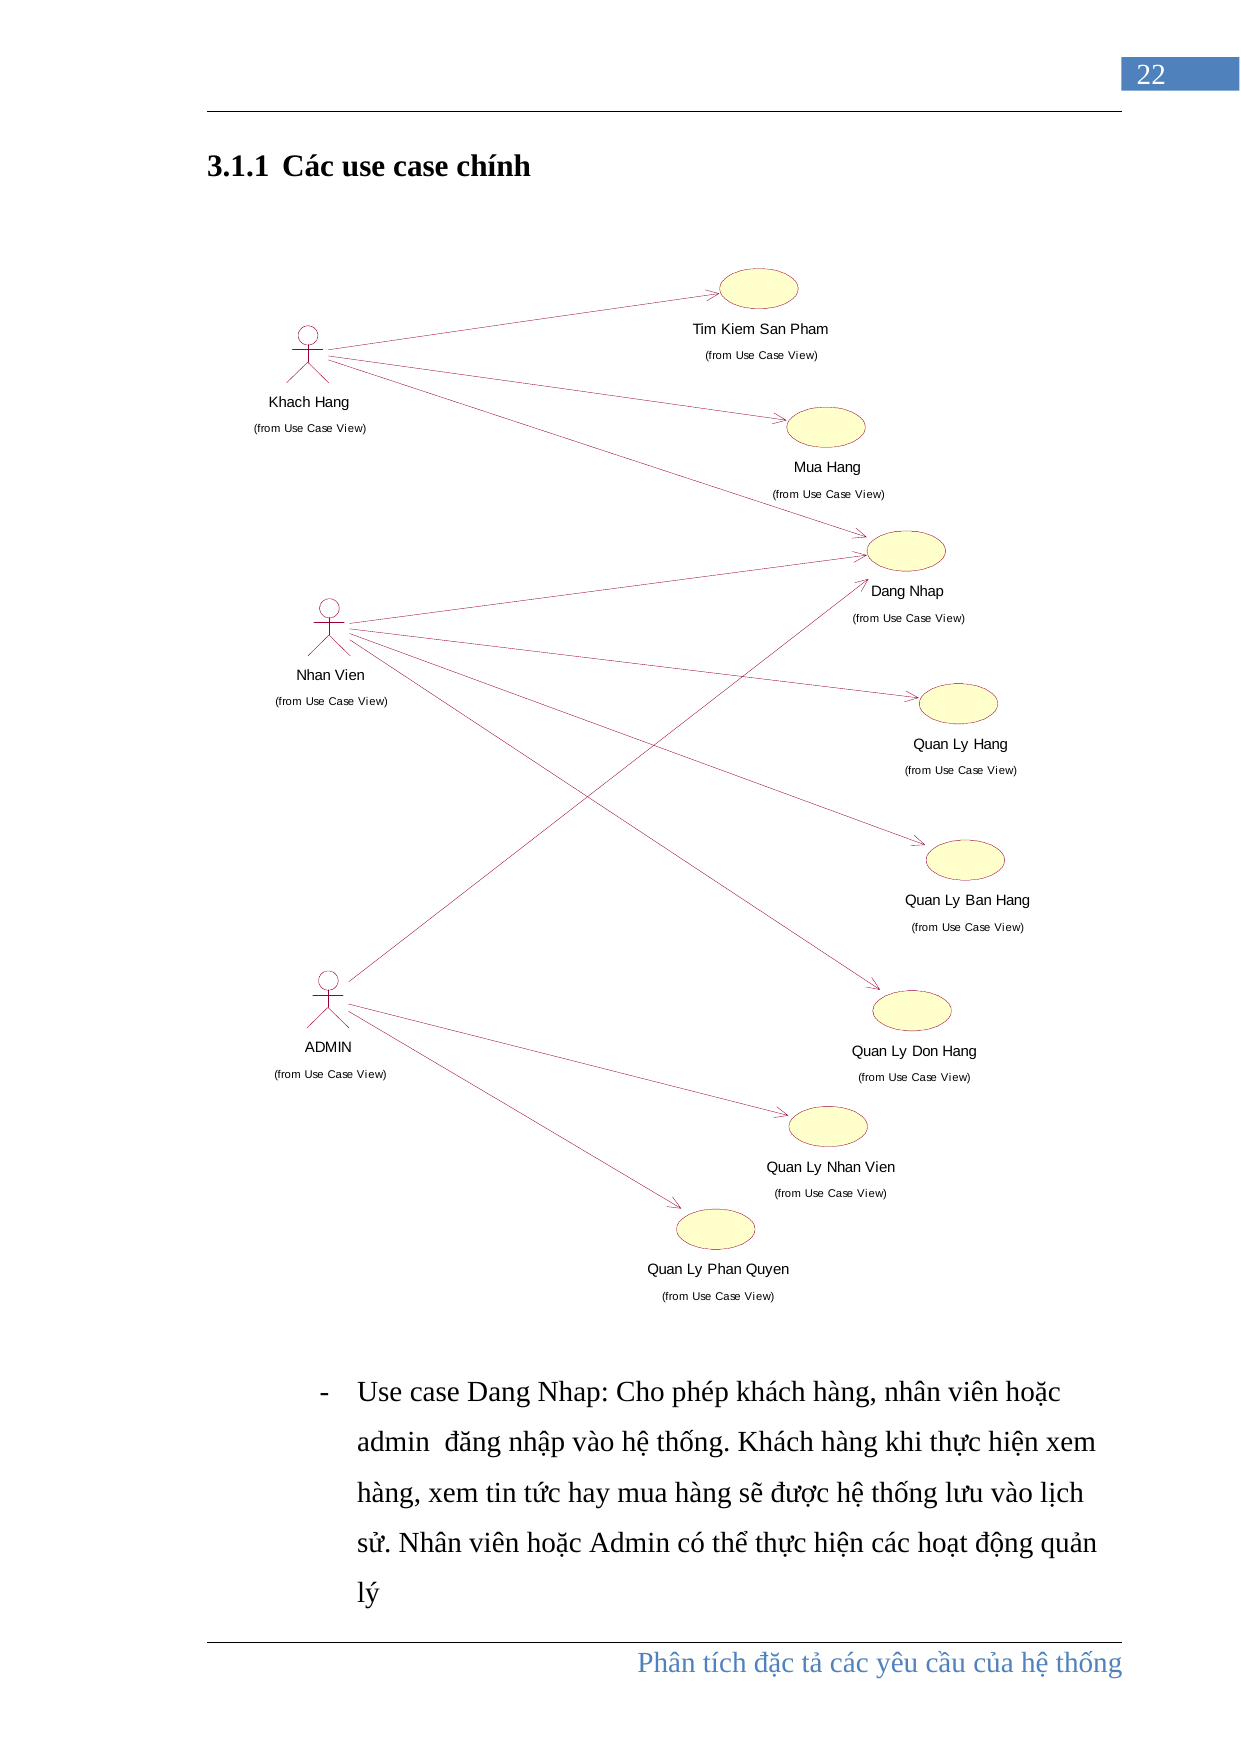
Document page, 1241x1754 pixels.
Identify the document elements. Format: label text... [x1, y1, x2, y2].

subtitle Các use case chính [207, 148, 1122, 184]
list Use case Dang Nhap: Cho phép khách hàng, nhân viên hoặc admin đăng nhập vào hệ thống. Khách hàng khi thực hiện xem hàng, xem tin tức hay mua hàng sẽ được hệ thống lưu vào lịch sử. Nhân viên hoặc Admin có thể thực hiện các hoạt động quản lý [319, 1374, 1122, 1609]
